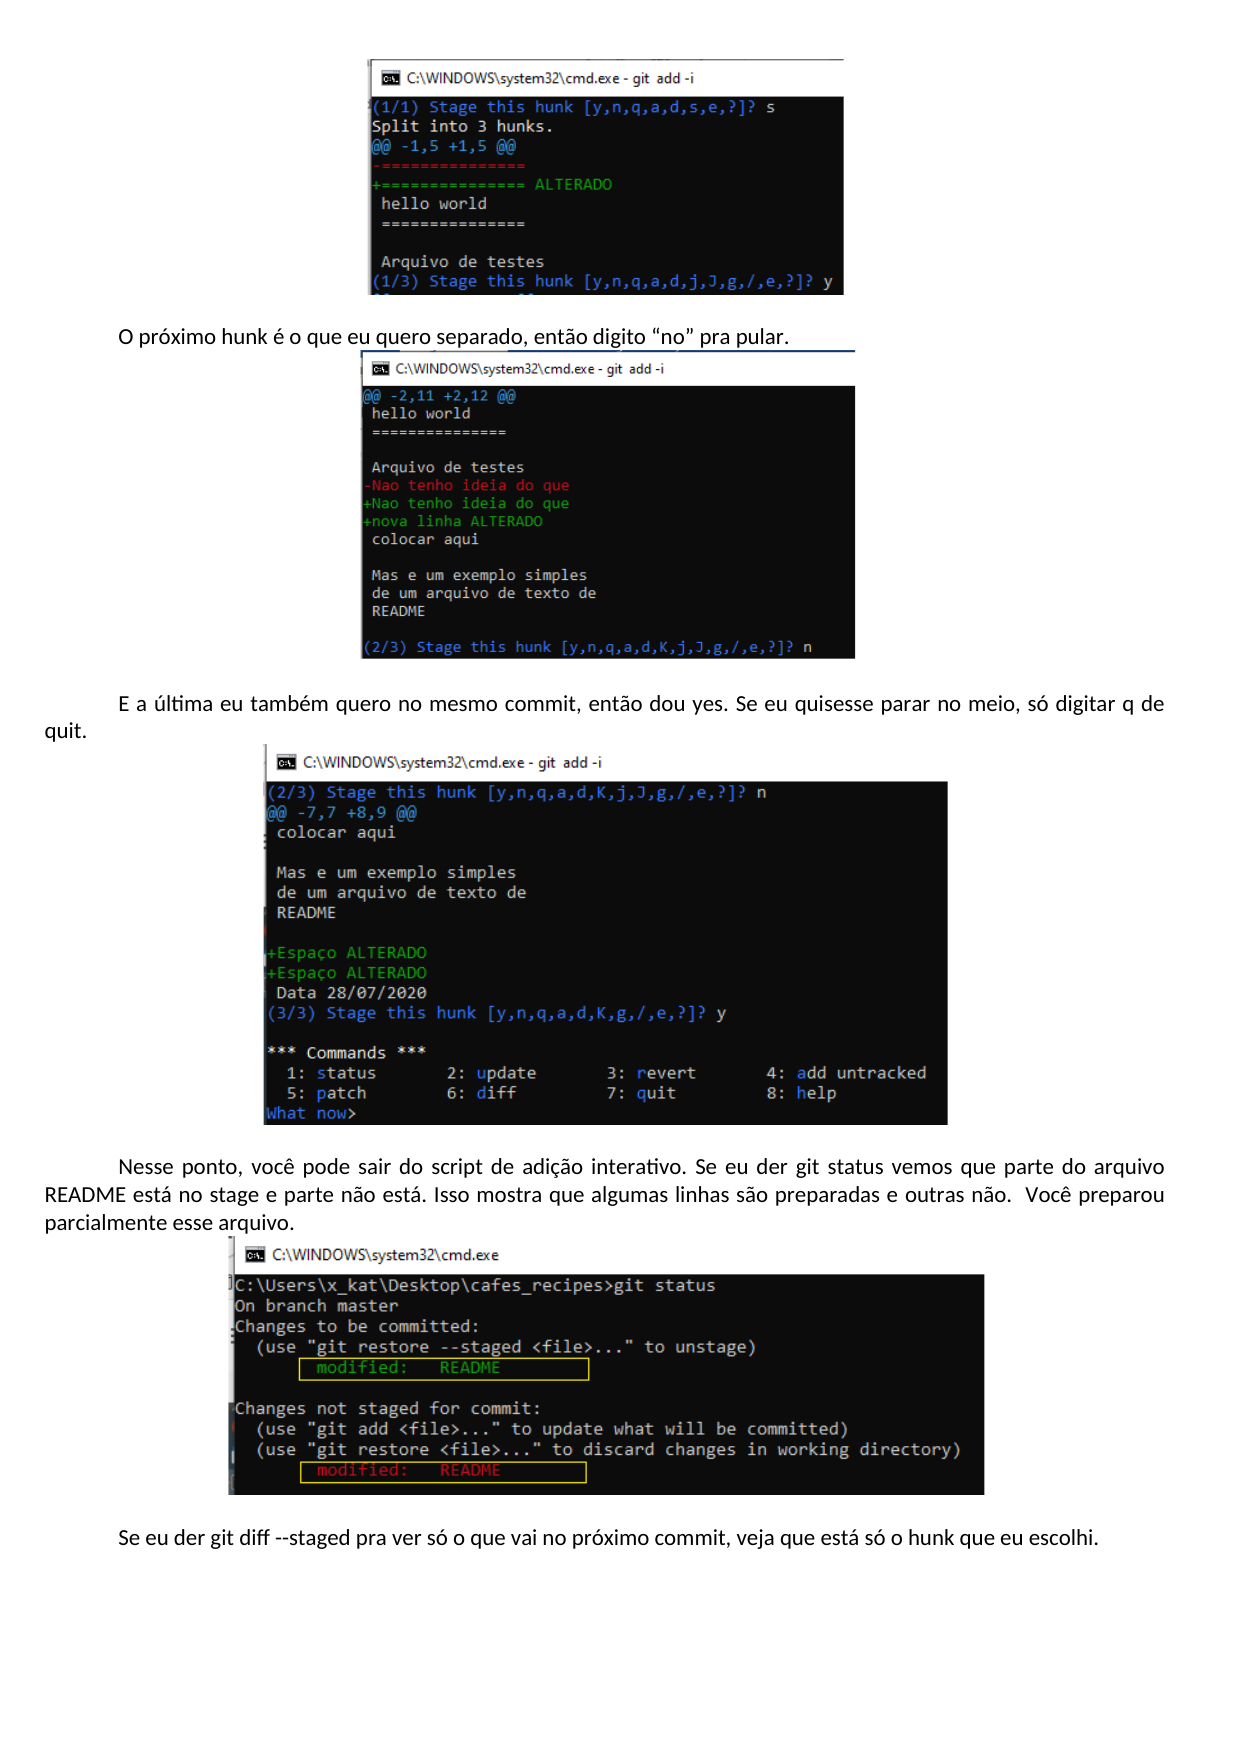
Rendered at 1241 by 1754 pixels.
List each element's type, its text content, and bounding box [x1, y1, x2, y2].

text E a última eu também quero no mesmo commit, então dou yes. Se eu quisesse parar no meio, só digitar q de quit. [44, 689, 1167, 745]
text Se eu der git diff --staged pra ver só o que vai no próximo commit, veja que está só o hunk que eu escolhi. [44, 1523, 1167, 1551]
picture [367, 59, 844, 295]
picture [355, 350, 856, 661]
text O próximo hunk é o que eu quero separado, então digito “no” pra pular. [44, 322, 1167, 350]
picture [263, 744, 948, 1125]
picture [226, 1236, 985, 1495]
text Nesse ponto, você pode sair do script de adição interativo. Se eu der git status vemos que parte do arquivo README está no stage e parte não está. Isso mostra que algumas linhas são preparadas e outras não. Você preparou parcialmente esse arquivo. [44, 1152, 1167, 1236]
